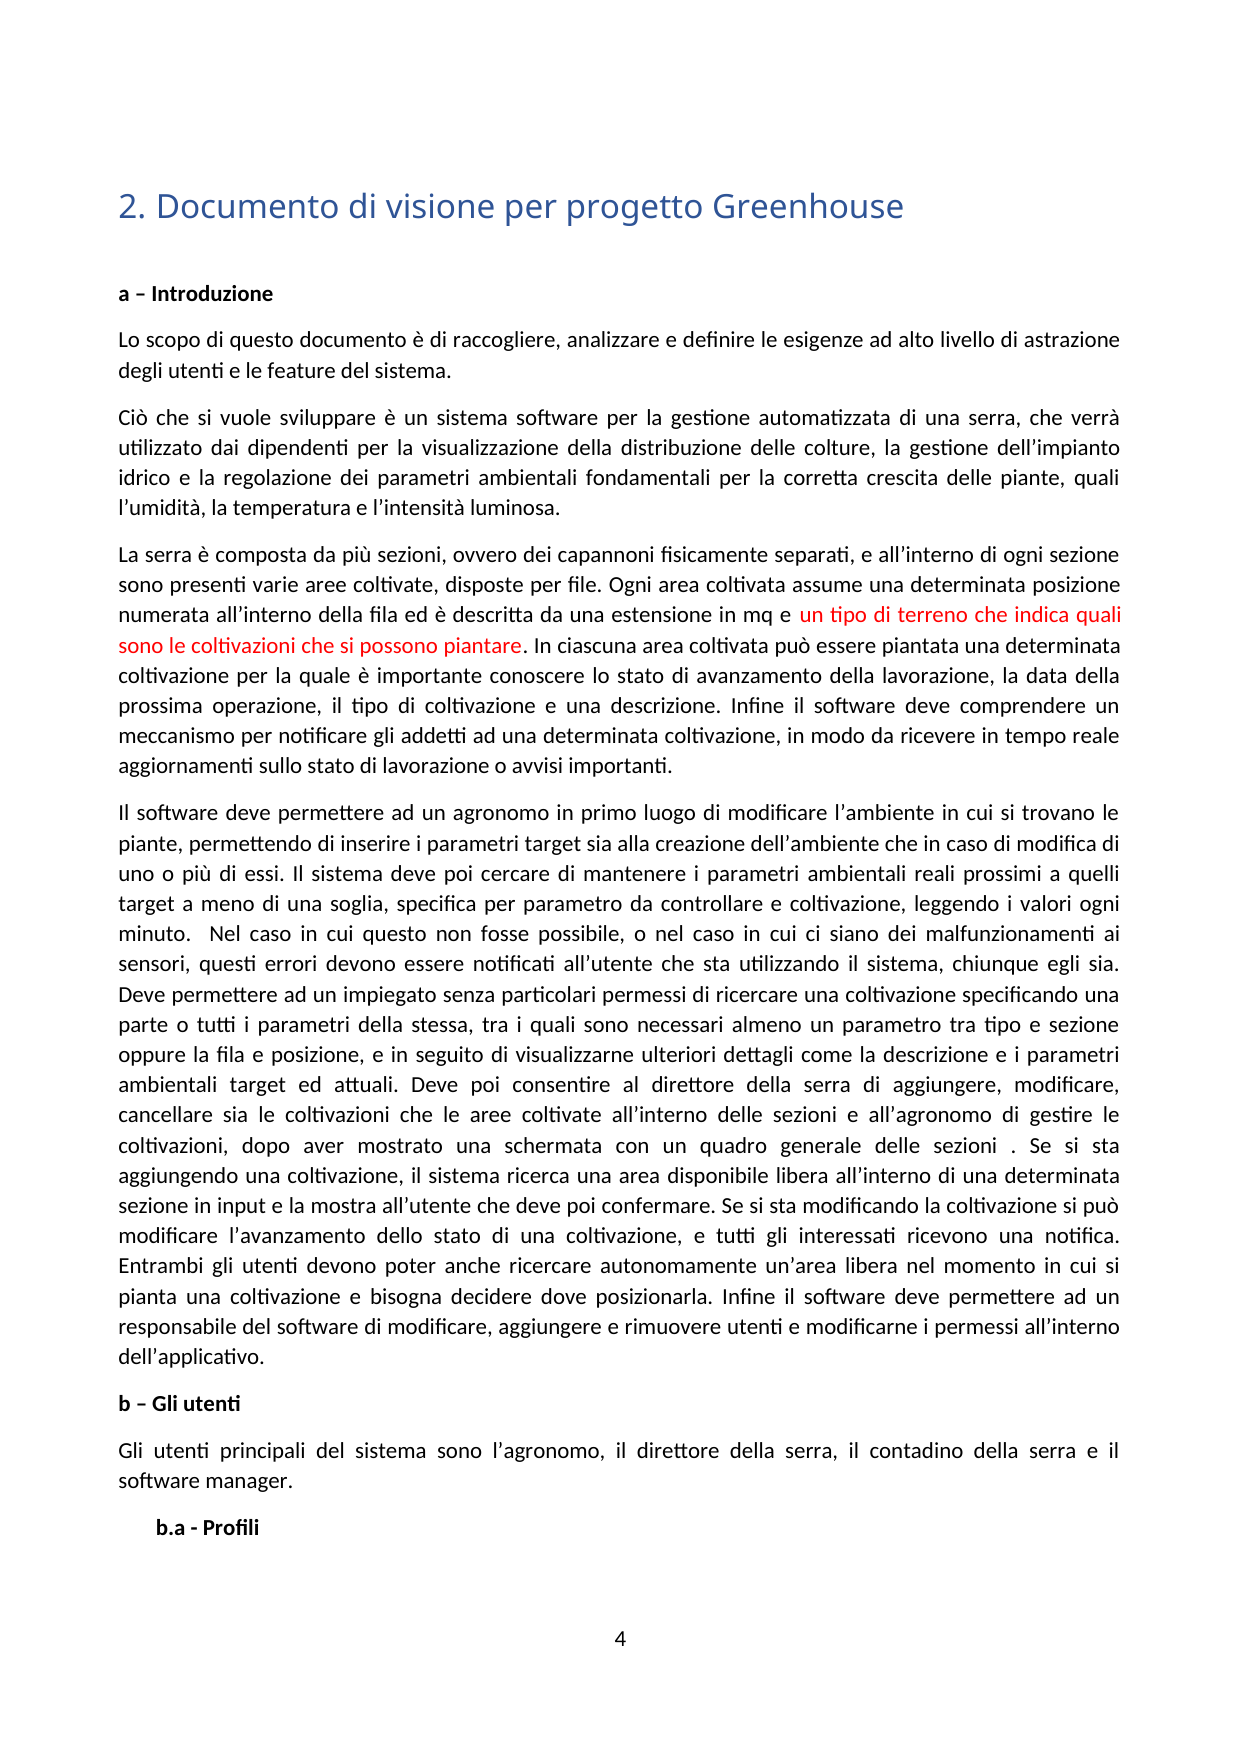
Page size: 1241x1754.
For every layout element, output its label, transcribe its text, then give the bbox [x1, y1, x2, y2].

text Lo scopo di questo documento è di raccogliere, analizzare e definire le esigenze ad alto livello di astrazione degli utenti e le feature del sistema. [118, 326, 1122, 384]
text a – Introduzione [118, 279, 1122, 307]
text Il software deve permettere ad un agronomo in primo luogo di modificare l’ambiente in cui si trovano le piante, permettendo di inserire i parametri target sia alla creazione dell’ambiente che in caso di modifica di uno o più di essi. Il sistema deve poi cercare di mantenere i parametri ambientali reali prossimi a quelli target a meno di una soglia, specifica per parametro da controllare e coltivazione, leggendo i valori ogni minuto. Nel caso in cui questo non fosse possibile, o nel caso in cui ci siano dei malfunzionamenti ai sensori, questi errori devono essere notificati all’utente che sta utilizzando il sistema, chiunque egli sia. Deve permettere ad un impiegato senza particolari permessi di ricercare una coltivazione specificando una parte o tutti i parametri della stessa, tra i quali sono necessari almeno un parametro tra tipo e sezione oppure la fila e posizione, e in seguito di visualizzarne ulteriori dettagli come la descrizione e i parametri ambientali target ed attuali. Deve poi consentire al direttore della serra di aggiungere, modificare, cancellare sia le coltivazioni che le aree coltivate all’interno delle sezioni e all’agronomo di gestire le coltivazioni, dopo aver mostrato una schermata con un quadro generale delle sezioni . Se si sta aggiungendo una coltivazione, il sistema ricerca una area disponibile libera all’interno di una determinata sezione in input e la mostra all’utente che deve poi confermare. Se si sta modificando la coltivazione si può modificare l’avanzamento dello stato di una coltivazione, e tutti gli interessati ricevono una notifica. Entrambi gli utenti devono poter anche ricercare autonomamente un’area libera nel momento in cui si pianta una coltivazione e bisogna decidere dove posizionarla. Infine il software deve permettere ad un responsabile del software di modificare, aggiungere e rimuovere utenti e modificarne i permessi all’interno dell’applicativo. [118, 798, 1122, 1370]
text Ciò che si vuole sviluppare è un sistema software per la gestione automatizzata di una serra, che verrà utilizzato dai dipendenti per la visualizzazione della distribuzione delle colture, la gestione dell’impianto idrico e la regolazione dei parametri ambientali fondamentali per la corretta crescita delle piante, quali l’umidità, la temperatura e l’intensità luminosa. [118, 403, 1122, 521]
text b.a - Profili [156, 1513, 1122, 1541]
subtitle Documento di visione per progetto Greenhouse [118, 183, 1122, 228]
text La serra è composta da più sezioni, ovvero dei capannoni fisicamente separati, e all’interno di ogni sezione sono presenti varie aree coltivate, disposte per file. Ogni area coltivata assume una determinata posizione numerata all’interno della fila ed è descritta da una estensione in mq e un tipo di terreno che indica quali sono le coltivazioni che si possono piantare. In ciascuna area coltivata può essere piantata una determinata coltivazione per la quale è importante conoscere lo stato di avanzamento della lavorazione, la data della prossima operazione, il tipo di coltivazione e una descrizione. Infine il software deve comprendere un meccanismo per notificare gli addetti ad una determinata coltivazione, in modo da ricevere in tempo reale aggiornamenti sullo stato di lavorazione o avvisi importanti. [118, 540, 1122, 779]
text b – Gli utenti [118, 1389, 1122, 1417]
text Gli utenti principali del sistema sono l’agronomo, il direttore della serra, il contadino della serra e il software manager. [118, 1436, 1122, 1494]
